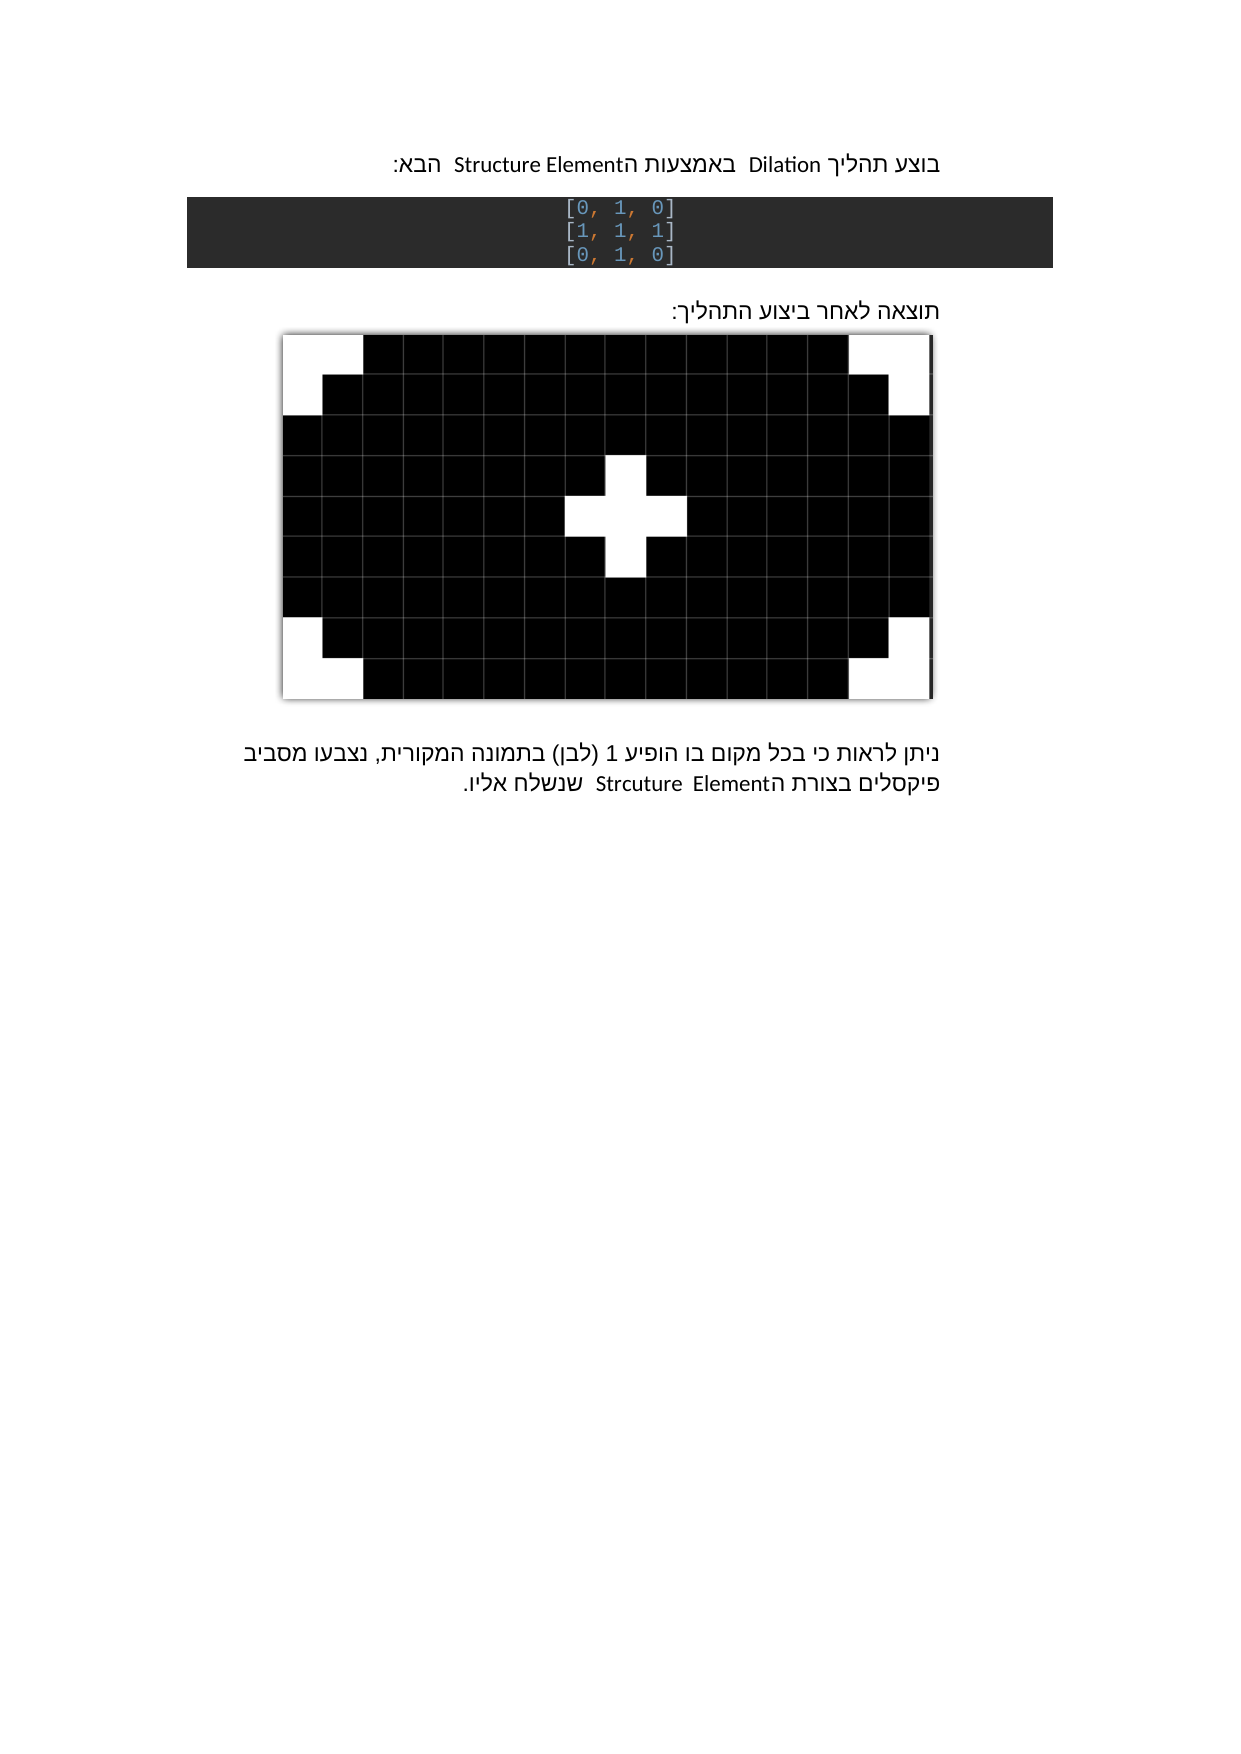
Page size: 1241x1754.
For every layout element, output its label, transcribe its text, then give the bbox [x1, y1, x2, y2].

text [0, 1, 0] [1, 1, 1] [0, 1, 0] [187, 197, 1053, 268]
list תוצאה לאחר ביצוע התהליך: [187, 298, 940, 324]
list בוצע תהליך Dilation באמצעות הStructure Element הבא: [187, 150, 940, 178]
list ניתן לראות כי בכל מקום בו הופיע 1 (לבן) בתמונה המקורית, נצבעו מסביב פיקסלים בצורת הStrcuture Element שנשלח אליו. [187, 740, 940, 797]
picture [283, 335, 933, 699]
